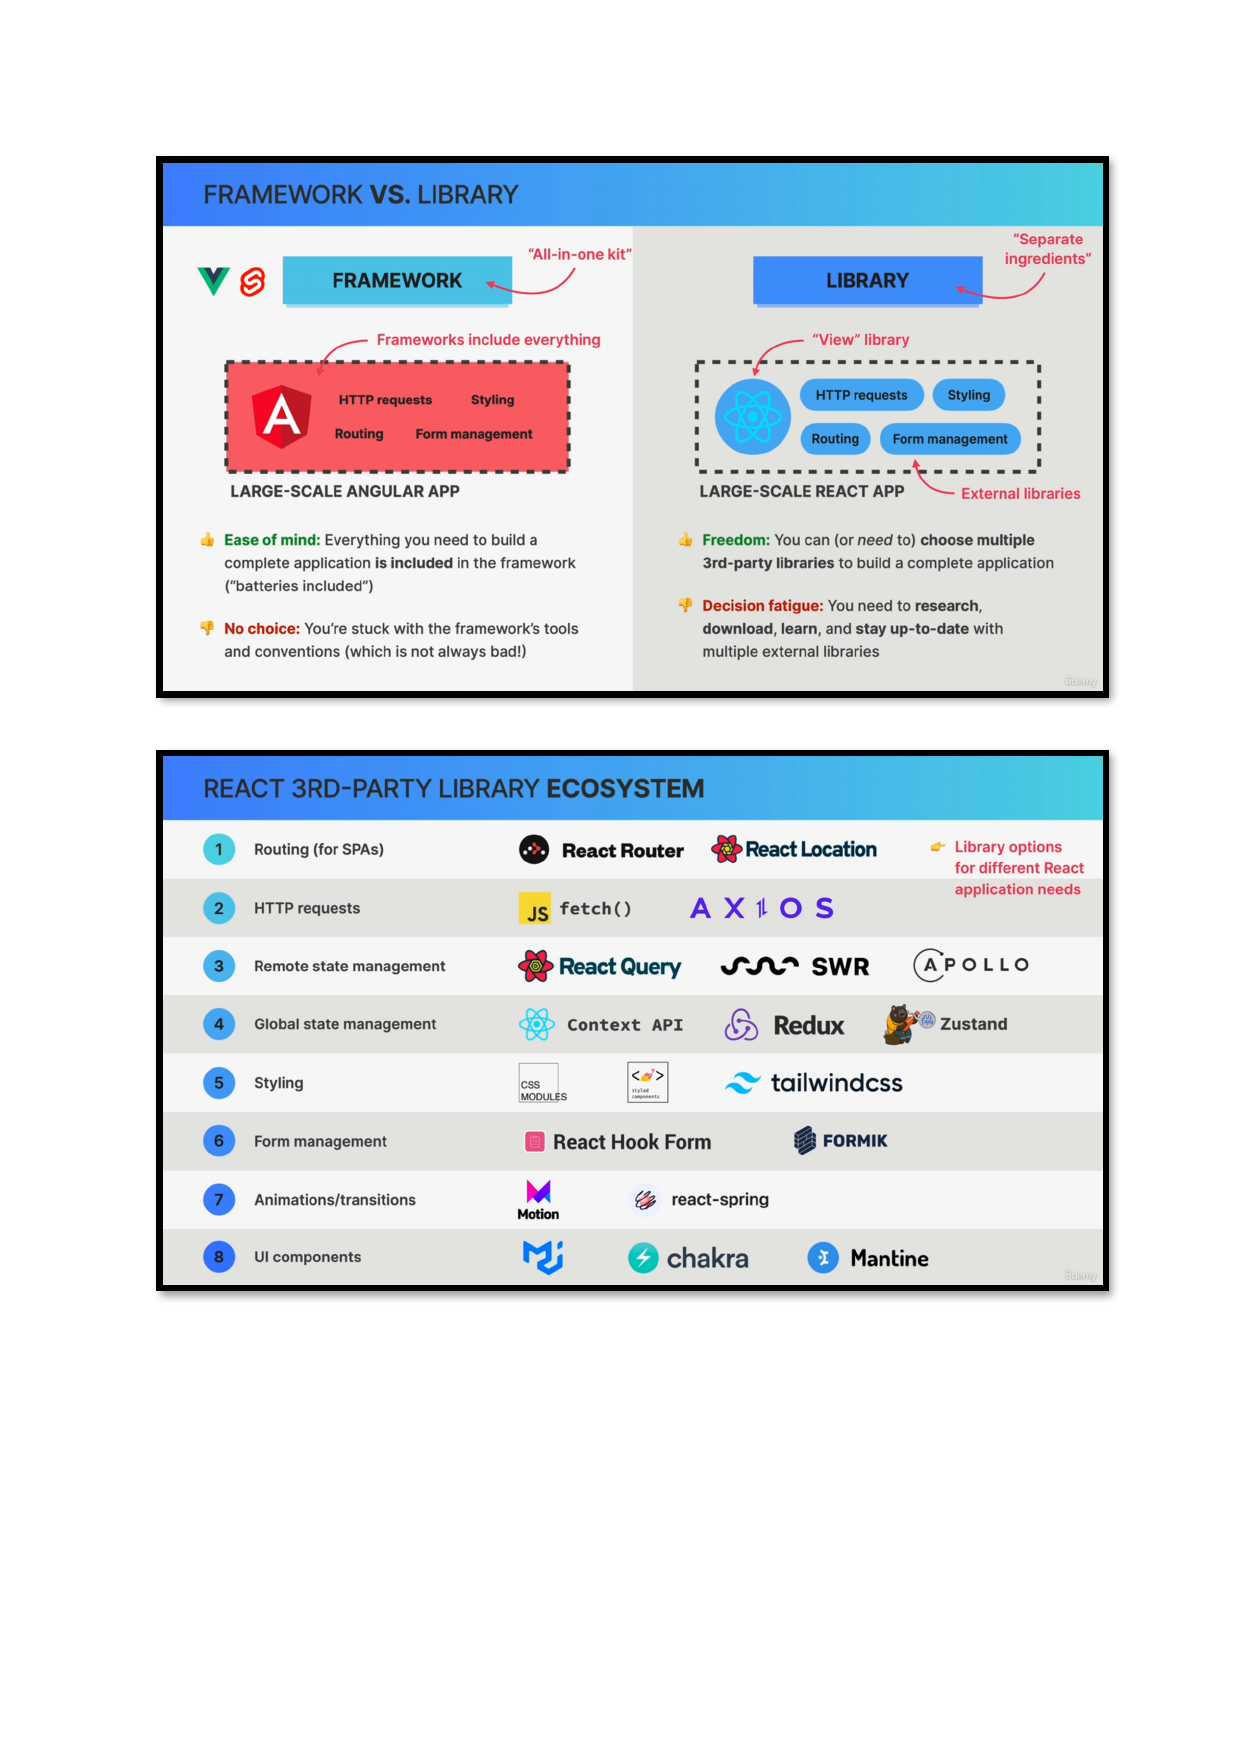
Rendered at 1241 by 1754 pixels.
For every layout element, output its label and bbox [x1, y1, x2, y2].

picture [163, 163, 1103, 691]
picture [163, 756, 1103, 1285]
